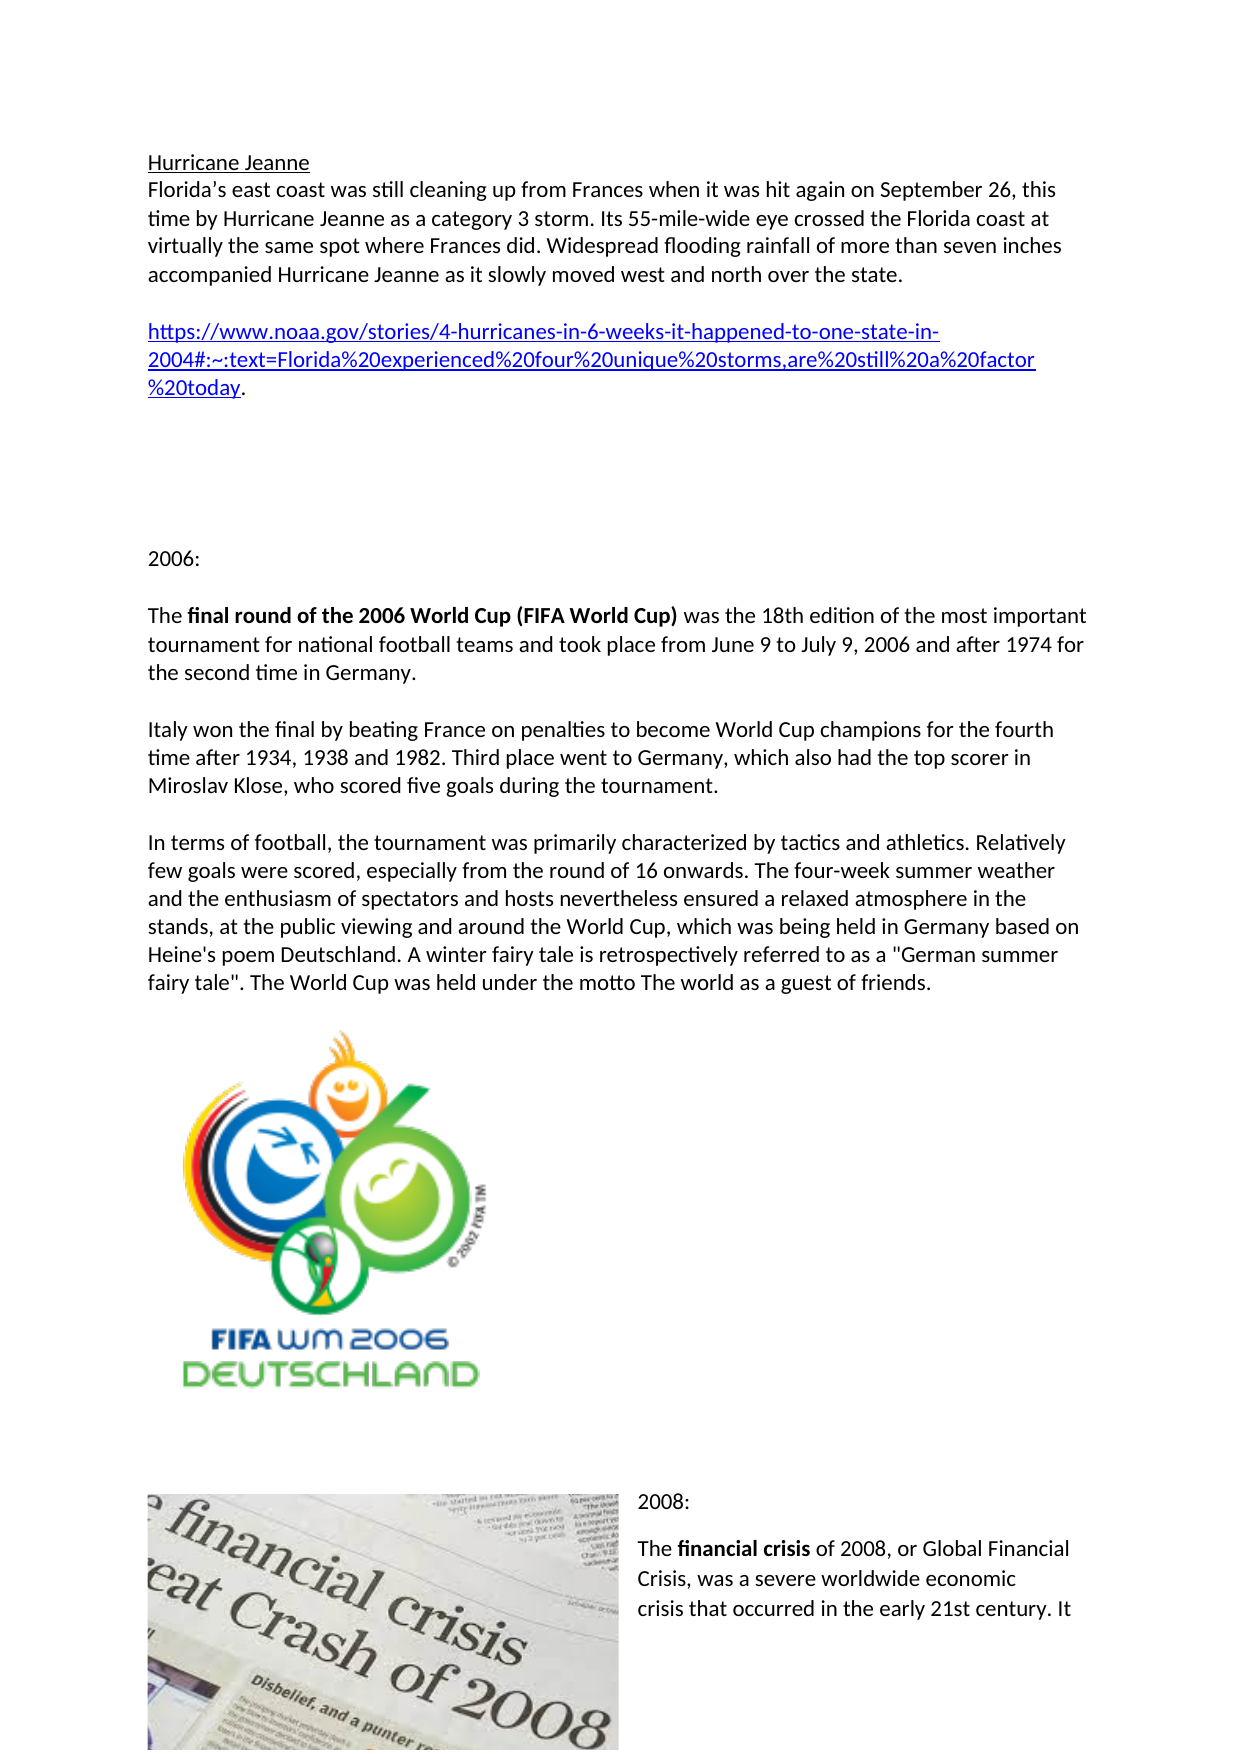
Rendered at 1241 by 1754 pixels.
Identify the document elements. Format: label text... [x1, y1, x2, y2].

text In terms of football, the tournament was primarily characterized by tactics and athletics. Relatively few goals were scored, especially from the round of 16 onwards. The four-week summer weather and the enthusiasm of spectators and hosts nevertheless ensured a relaxed atmosphere in the stands, at the public viewing and around the World Cup, which was being held in Germany based on Heine's poem Deutschland. A winter fairy tale is retrospectively referred to as a "German summer fairy tale". The World Cup was held under the motto The world as a guest of friends. [148, 828, 1093, 996]
text Italy won the final by beating France on penalties to become World Cup champions for the fourth time after 1934, 1938 and 1982. Third place went to Germany, which also had the top scorer in Miroslav Klose, who scored five goals during the tournament. [148, 715, 1093, 799]
picture [147, 1494, 619, 1750]
text The final round of the 2006 World Cup (FIFA World Cup) was the 18th edition of the most important tournament for national football teams and took place from June 9 to July 9, 2006 and after 1974 for the second time in Germany. [148, 602, 1093, 686]
text 2006: [148, 544, 1093, 572]
text Hurricane Jeanne Florida’s east coast was still cleaning up from Frances when it was hit again on September 26, this time by Hurricane Jeanne as a category 3 storm. Its 55-mile-wide eye crossed the Florida coast at virtually the same spot where Frances did. Widespread flooding rainfall of more than seven inches accompanied Hurricane Jeanne as it slowly moved west and north over the state. [148, 148, 1093, 288]
picture [147, 1025, 517, 1395]
text https://www.noaa.gov/stories/4-hurricanes-in-6-weeks-it-happened-to-one-state-in-2004#:~:text=Florida%20experienced%20four%20unique%20storms,are%20still%20a%20factor%20today. [148, 317, 1093, 401]
